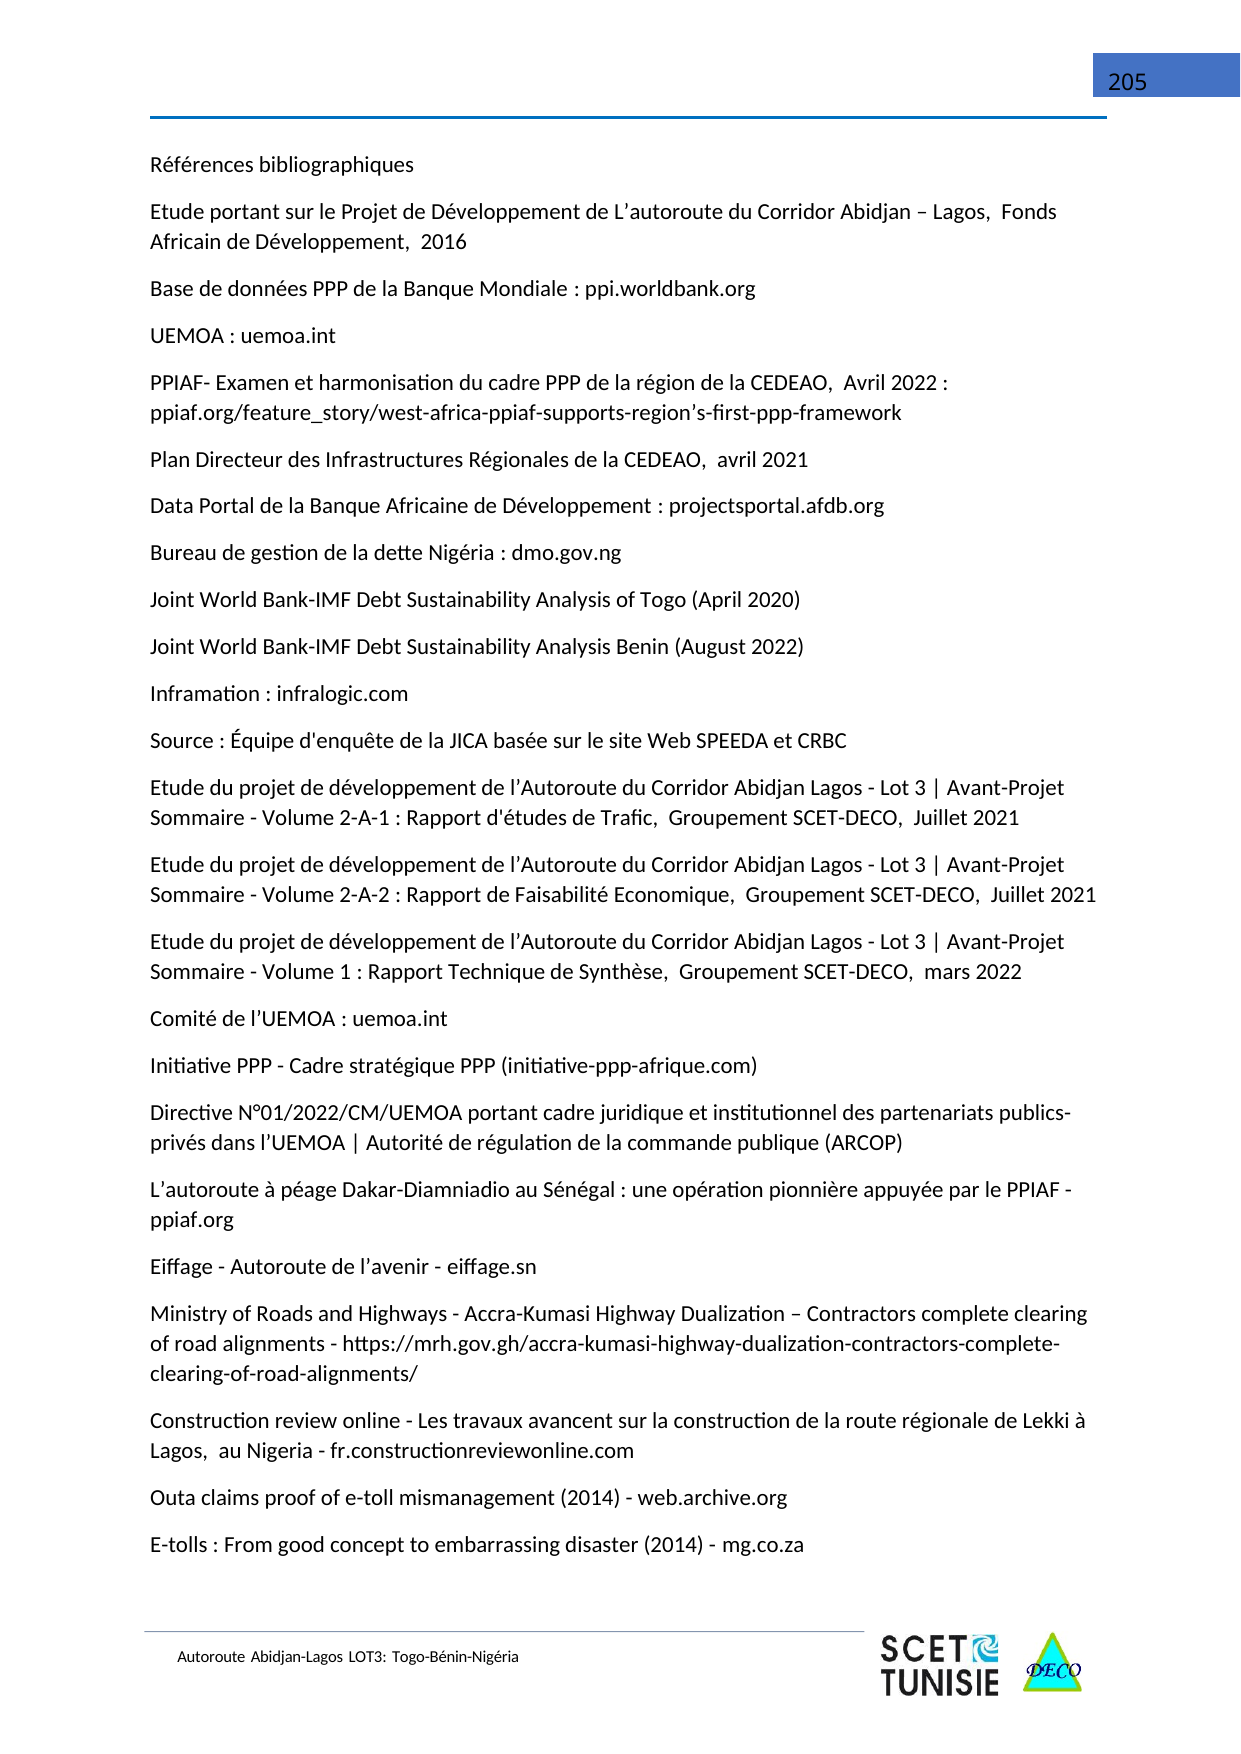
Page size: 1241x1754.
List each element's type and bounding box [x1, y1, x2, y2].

picture [880, 1634, 999, 1696]
picture [1022, 1631, 1082, 1692]
